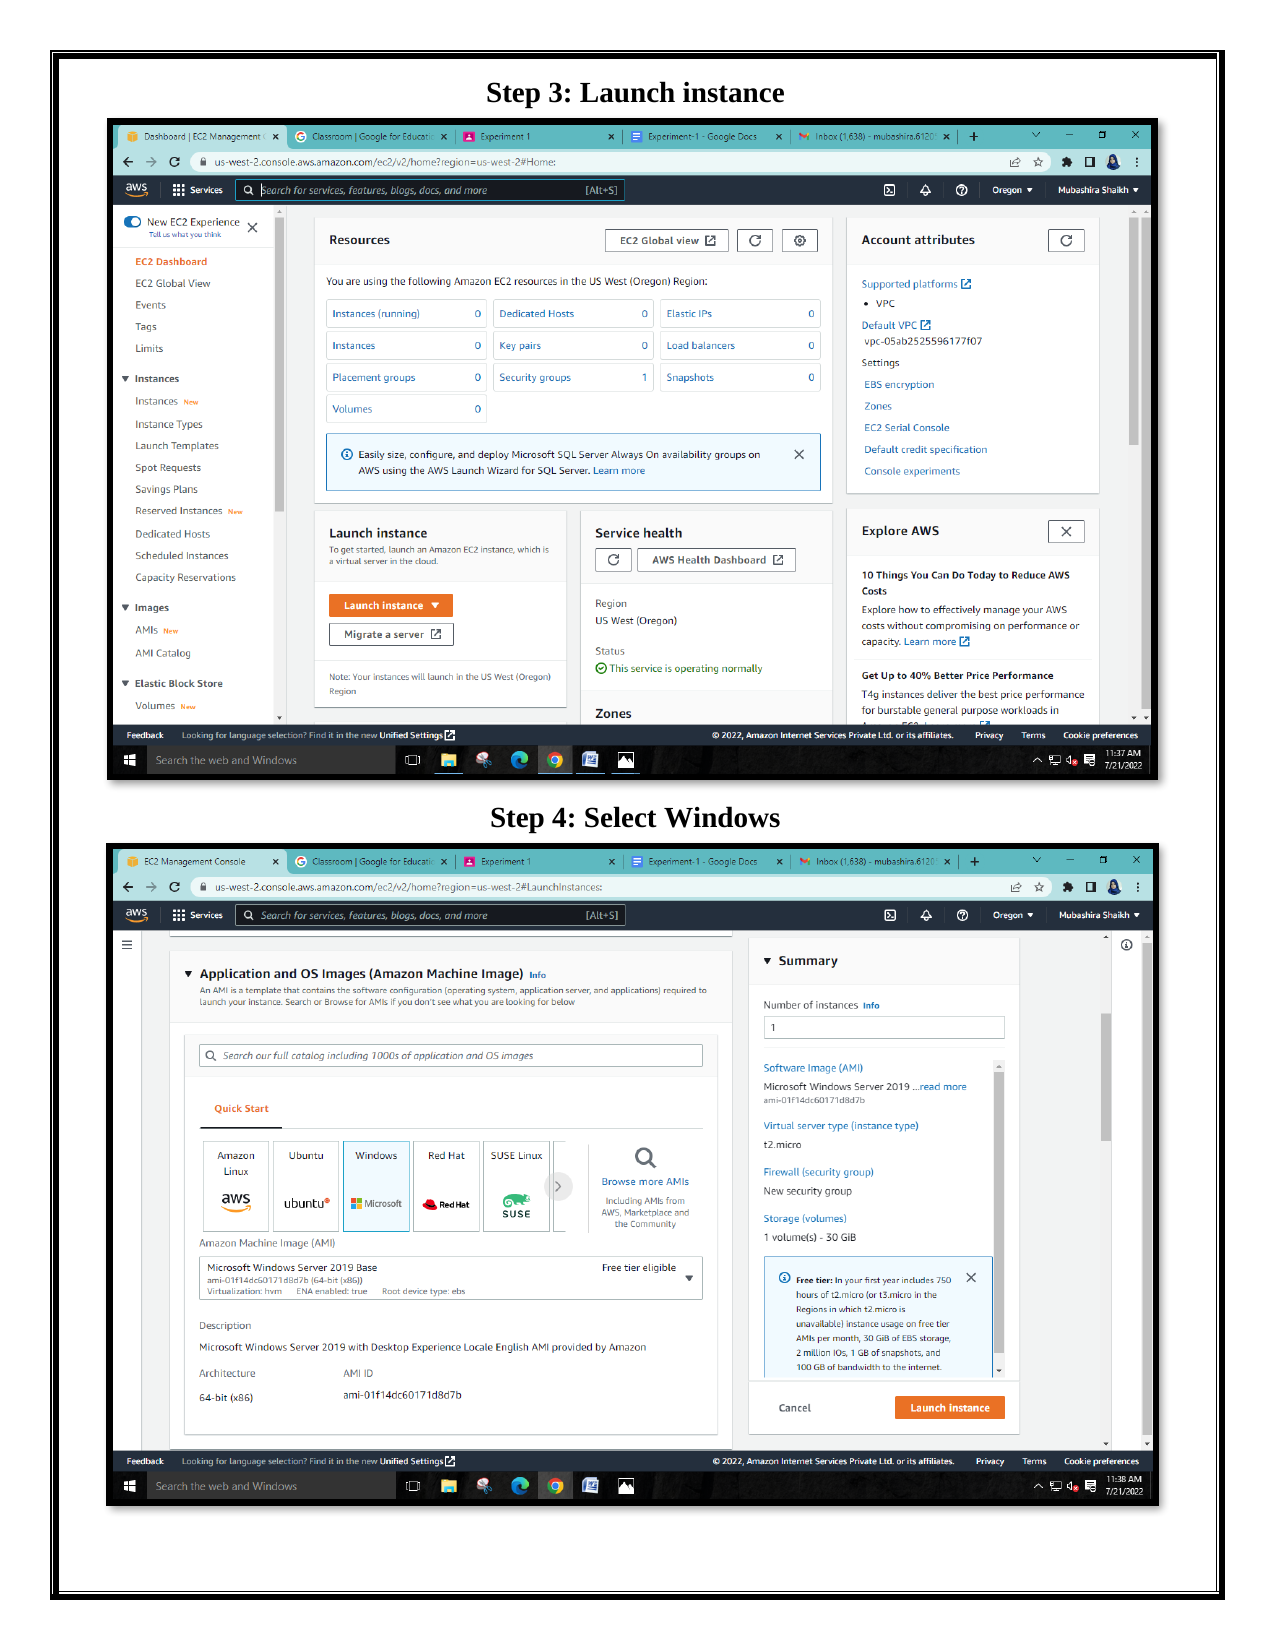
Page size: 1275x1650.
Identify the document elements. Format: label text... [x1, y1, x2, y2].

picture [113, 125, 1151, 774]
text Step 4: Select Windows [75, 800, 1195, 833]
picture [113, 849, 1153, 1499]
text Step 3: Launch instance [75, 75, 1195, 108]
